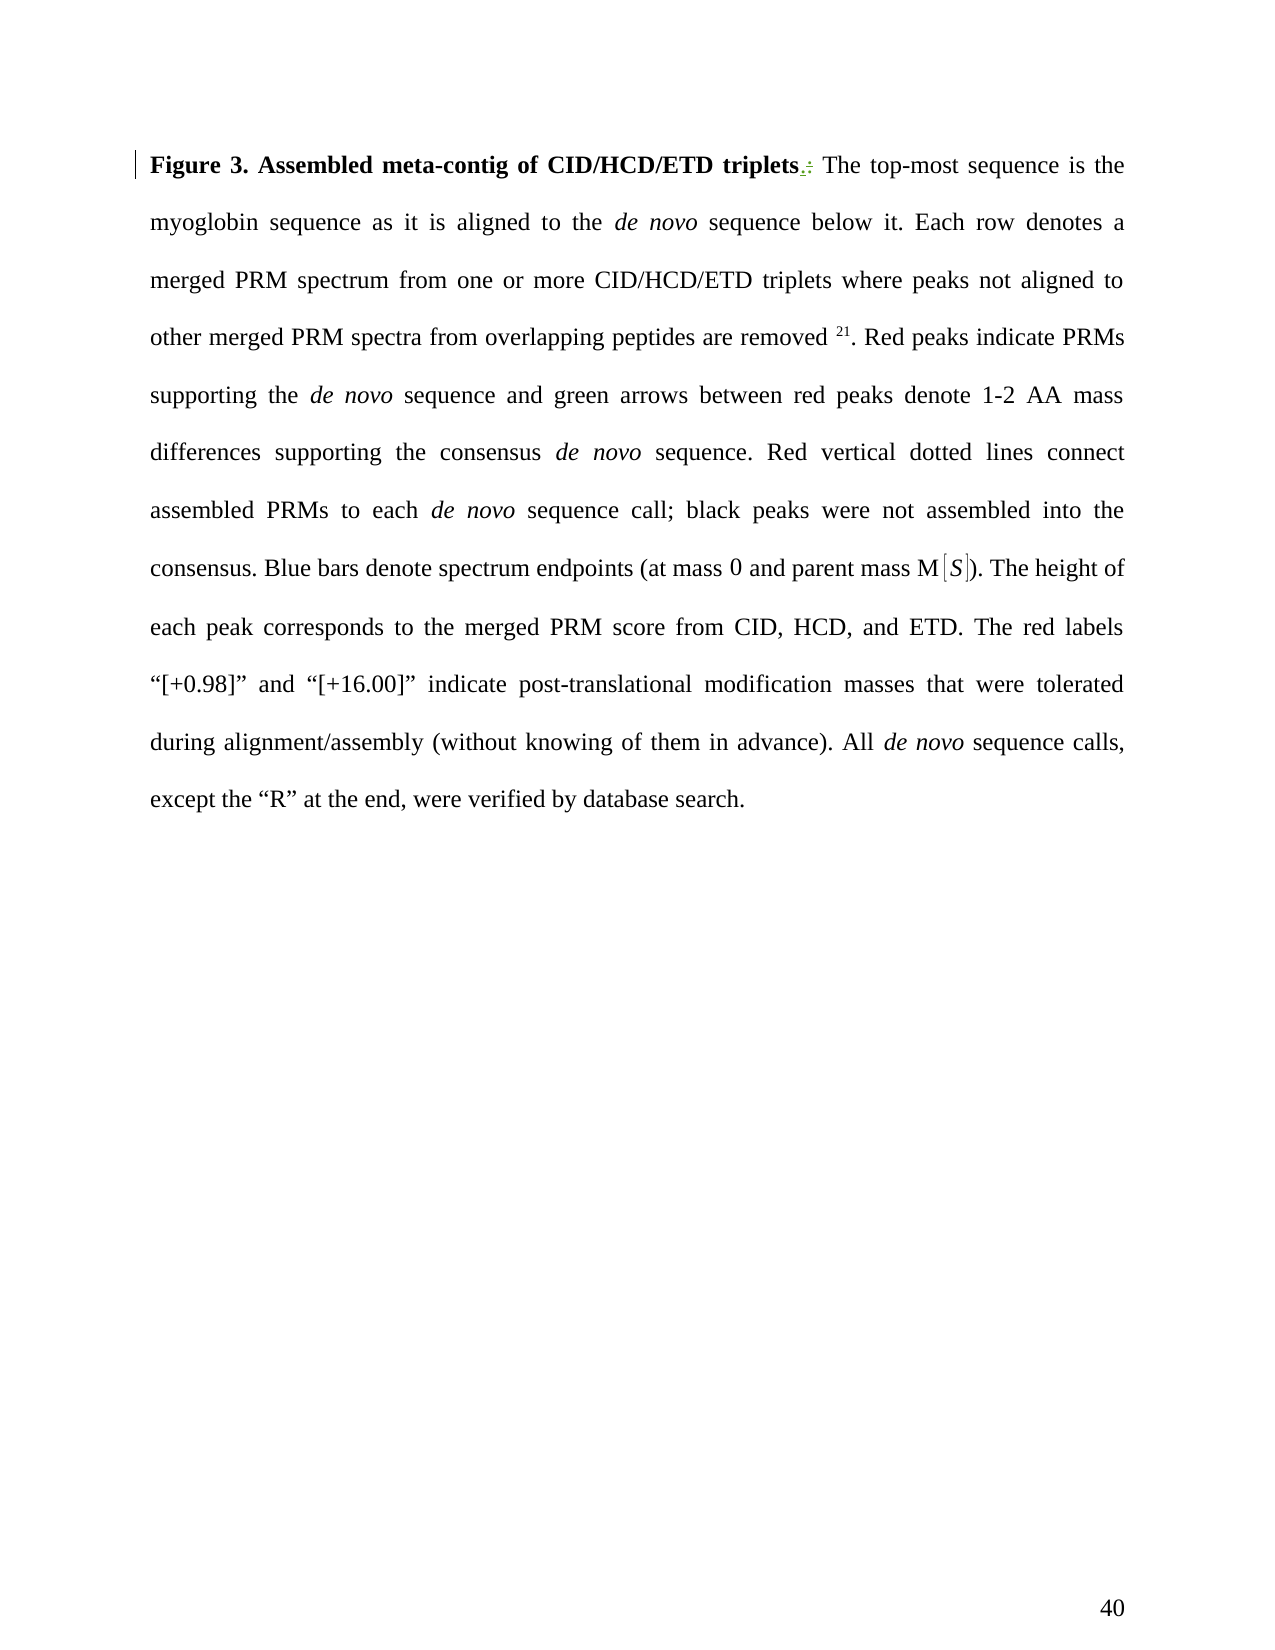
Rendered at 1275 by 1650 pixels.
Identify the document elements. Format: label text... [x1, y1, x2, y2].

text Figure 3. Assembled meta-contig of CID/HCD/ETD triplets The top-most sequence is the myoglobin sequence as it is aligned to the de novo sequence below it. Each row denotes a merged PRM spectrum from one or more CID/HCD/ETD triplets where peaks not aligned to other merged PRM spectra from overlapping peptides are removed 21. Red peaks indicate PRMs supporting the de novo sequence and green arrows between red peaks denote 1-2 AA mass differences supporting the consensus de novo sequence. Red vertical dotted lines connect assembled PRMs to each de novo sequence call; black peaks were not assembled into the consensus. Blue bars denote spectrum endpoints (at mass and parent mass ). The height of each peak corresponds to the merged PRM score from CID, HCD, and ETD. The red labels “[+0.98]” and “[+16.00]” indicate post-translational modification masses that were tolerated during alignment/assembly (without knowing of them in advance). All de novo sequence calls, except the “R” at the end, were verified by database search. [150, 150, 1125, 813]
